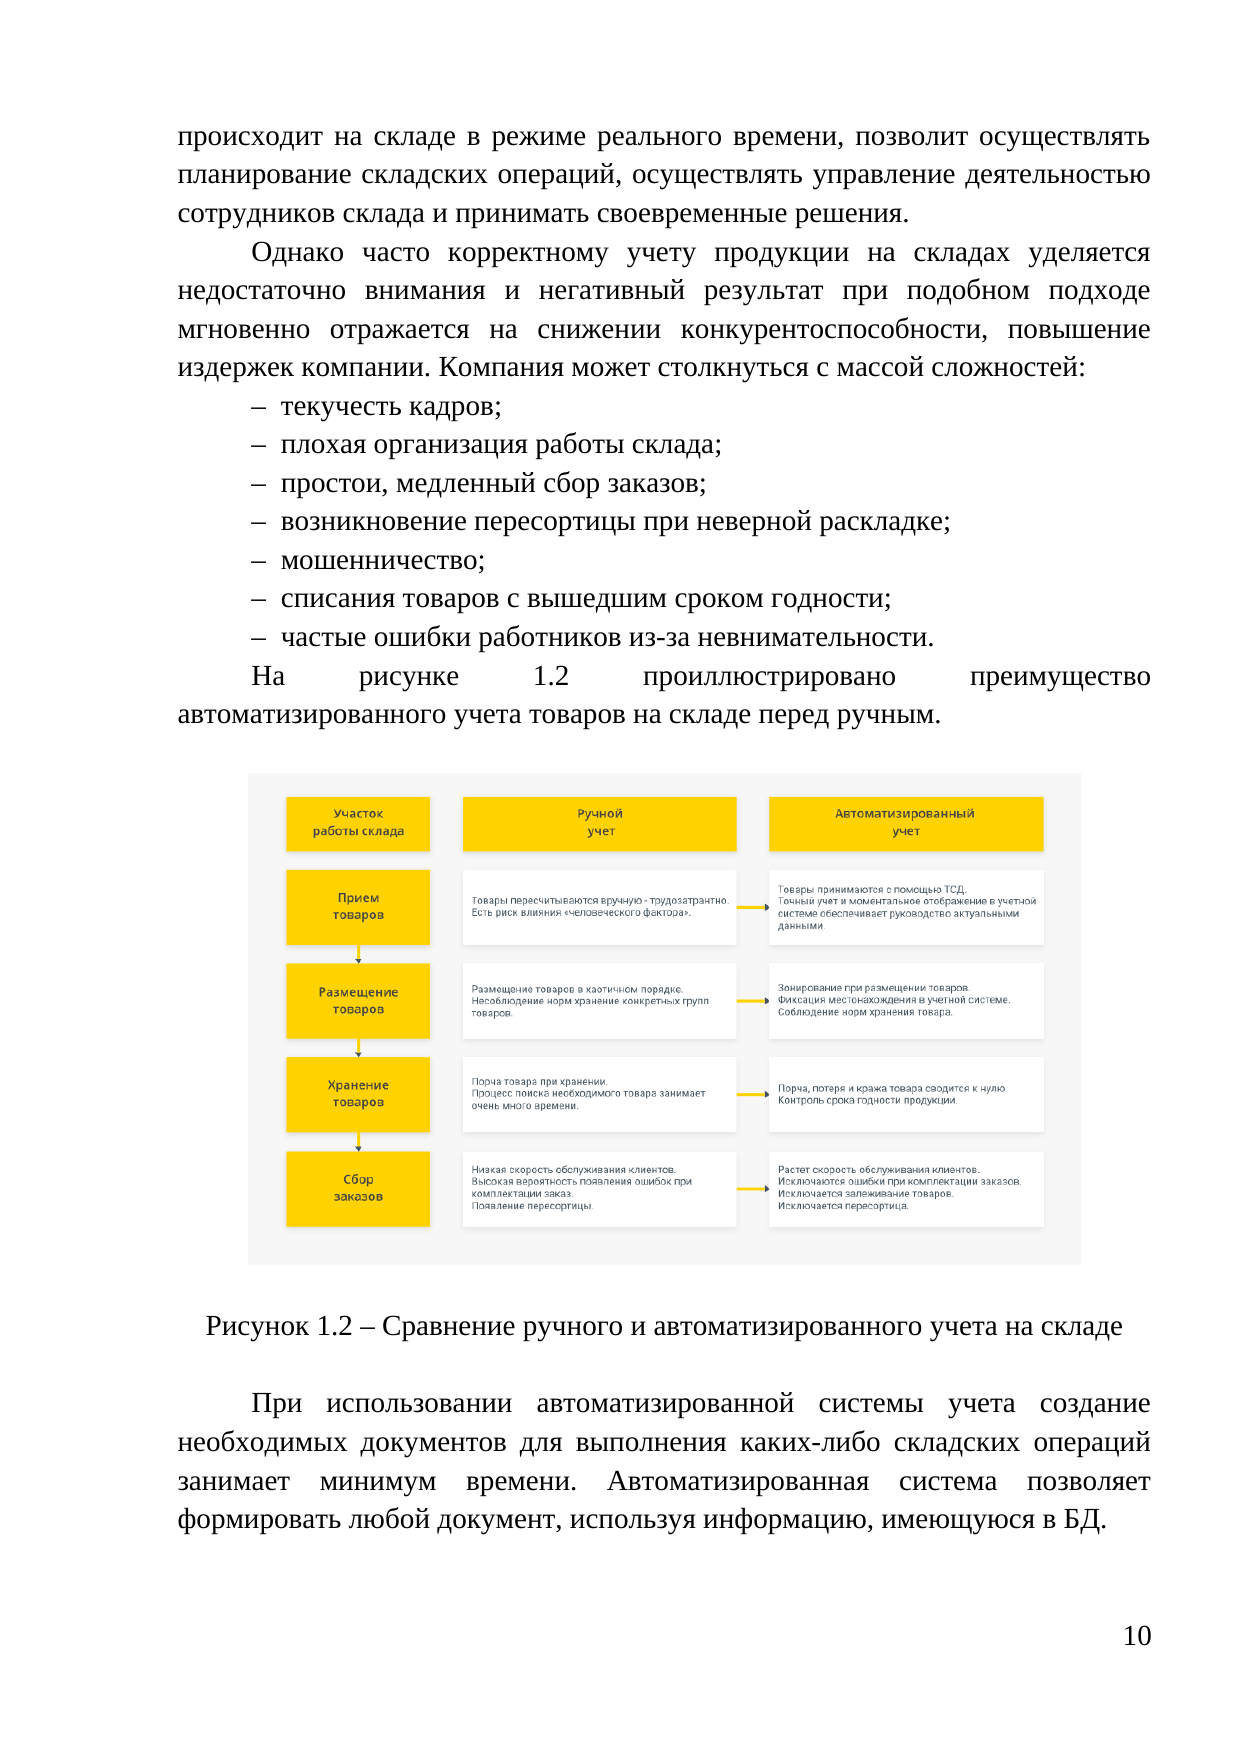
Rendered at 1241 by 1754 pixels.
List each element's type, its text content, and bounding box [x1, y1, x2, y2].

list списания товаров с вышедшим сроком годности; [251, 581, 1152, 614]
list простои, медленный сбор заказов; [251, 465, 1152, 498]
list плохая организация работы склада; [251, 426, 1152, 460]
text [177, 118, 1152, 229]
list мошенничество; [251, 542, 1152, 576]
text Рисунок 1.2 – Сравнение ручного и автоматизированного учета на складе [177, 1308, 1152, 1342]
list возникновение пересортицы при неверной раскладке; [251, 503, 1152, 537]
text При использовании автоматизированной системы учета создание необходимых документов для выполнения каких-либо складских операций занимает минимум времени. Автоматизированная система позволяет формировать любой документ, используя информацию, имеющуюся в БД. [177, 1386, 1152, 1535]
picture [247, 773, 1082, 1265]
text На рисунке 1.2 проиллюстрировано преимущество автоматизированного учета товаров на складе перед ручным. [177, 658, 1152, 730]
text Однако часто корректному учету продукции на складах уделяется недостаточно внимания и негативный результат при подобном подходе мгновенно отражается на снижении конкурентоспособности, повышение издержек компании. Компания может столкнуться с массой сложностей: [177, 234, 1152, 383]
list текучесть кадров; [251, 388, 1152, 421]
list частые ошибки работников из-за невнимательности. [251, 619, 1152, 653]
